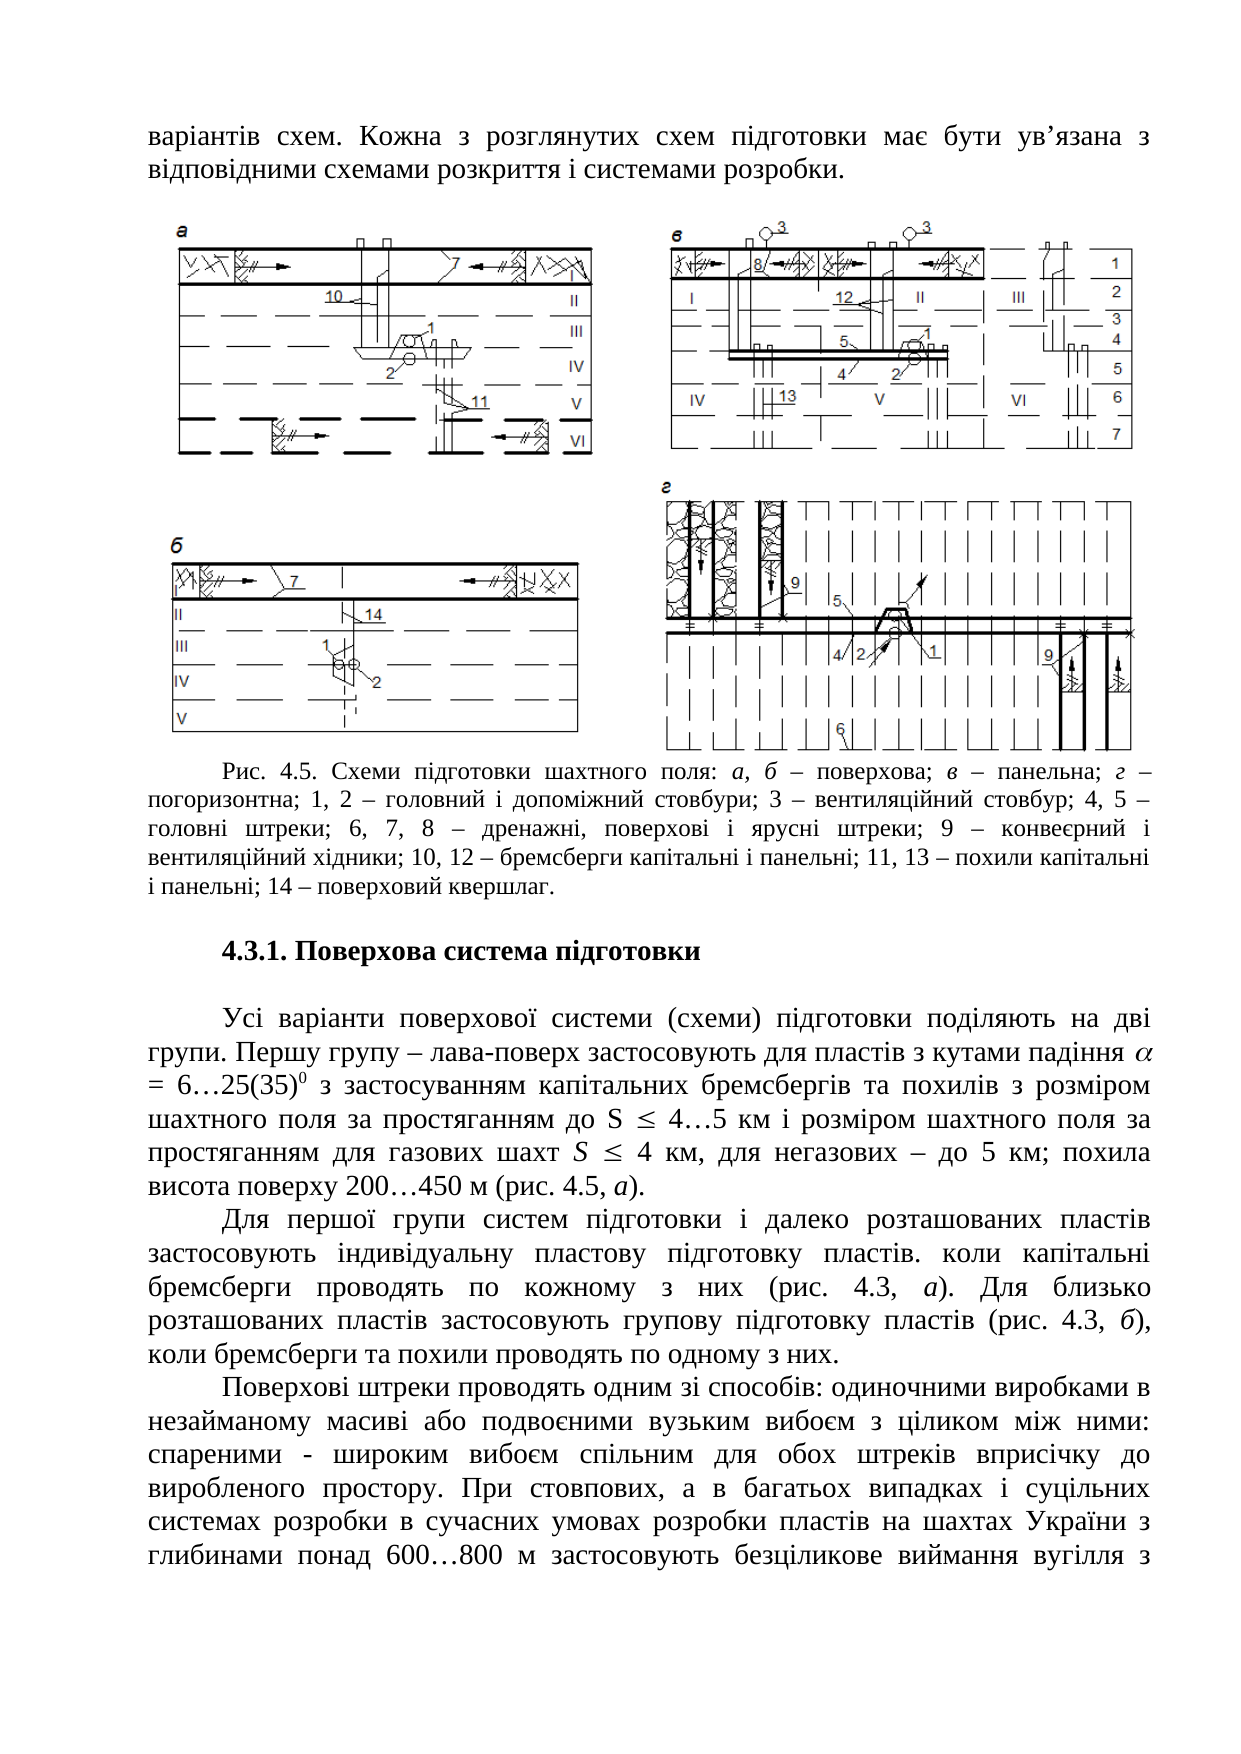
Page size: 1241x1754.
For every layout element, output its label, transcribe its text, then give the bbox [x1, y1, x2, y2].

picture [162, 218, 1137, 756]
text Усі варіанти поверхової системи (схеми) підготовки поділяють на дві групи. Першу групу – лава-поверх застосовують для пластів з кутами падіння = 6…25(35)0 з застосуванням капітальних бремсбергів та похилів з розміром шахтного поля за простяганням до S 4…5 км і розміром шахтного поля за простяганням для газових шахт S , для негазових – до ; похила висота поверху 200…450 м (рис. 4.5, а). [148, 1000, 1152, 1202]
text Для першої групи систем підготовки і далеко розташованих пластів застосовують індивідуальну пластову підготовку пластів. коли капітальні бремсберги проводять по кожному з них (рис. 4.3, а). Для близько розташованих пластів застосовують групову підготовку пластів (рис. 4.3, б), коли бремсберги та похили проводять по одному з них. [148, 1202, 1152, 1369]
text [148, 1369, 1152, 1571]
text Рис. 4.5. Схеми підготовки шахтного поля: а, б – поверхова; в – панельна; г – погоризонтна; 1, 2 – головний і допоміжний стовбури; 3 – вентиляційний стовбур; 4, 5 – головні штреки; 6, 7, 8 – дренажні, поверхові і ярусні штреки; 9 – конвеєрний і вентиляційний хідники; 10, 12 – бремсберги капітальні і панельні; 11, 13 – похили капітальні і панельні; 14 – поверховий квершлаг. [148, 756, 1152, 899]
text 4.3.1. Поверхова система підготовки [148, 933, 1152, 967]
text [148, 118, 1152, 185]
